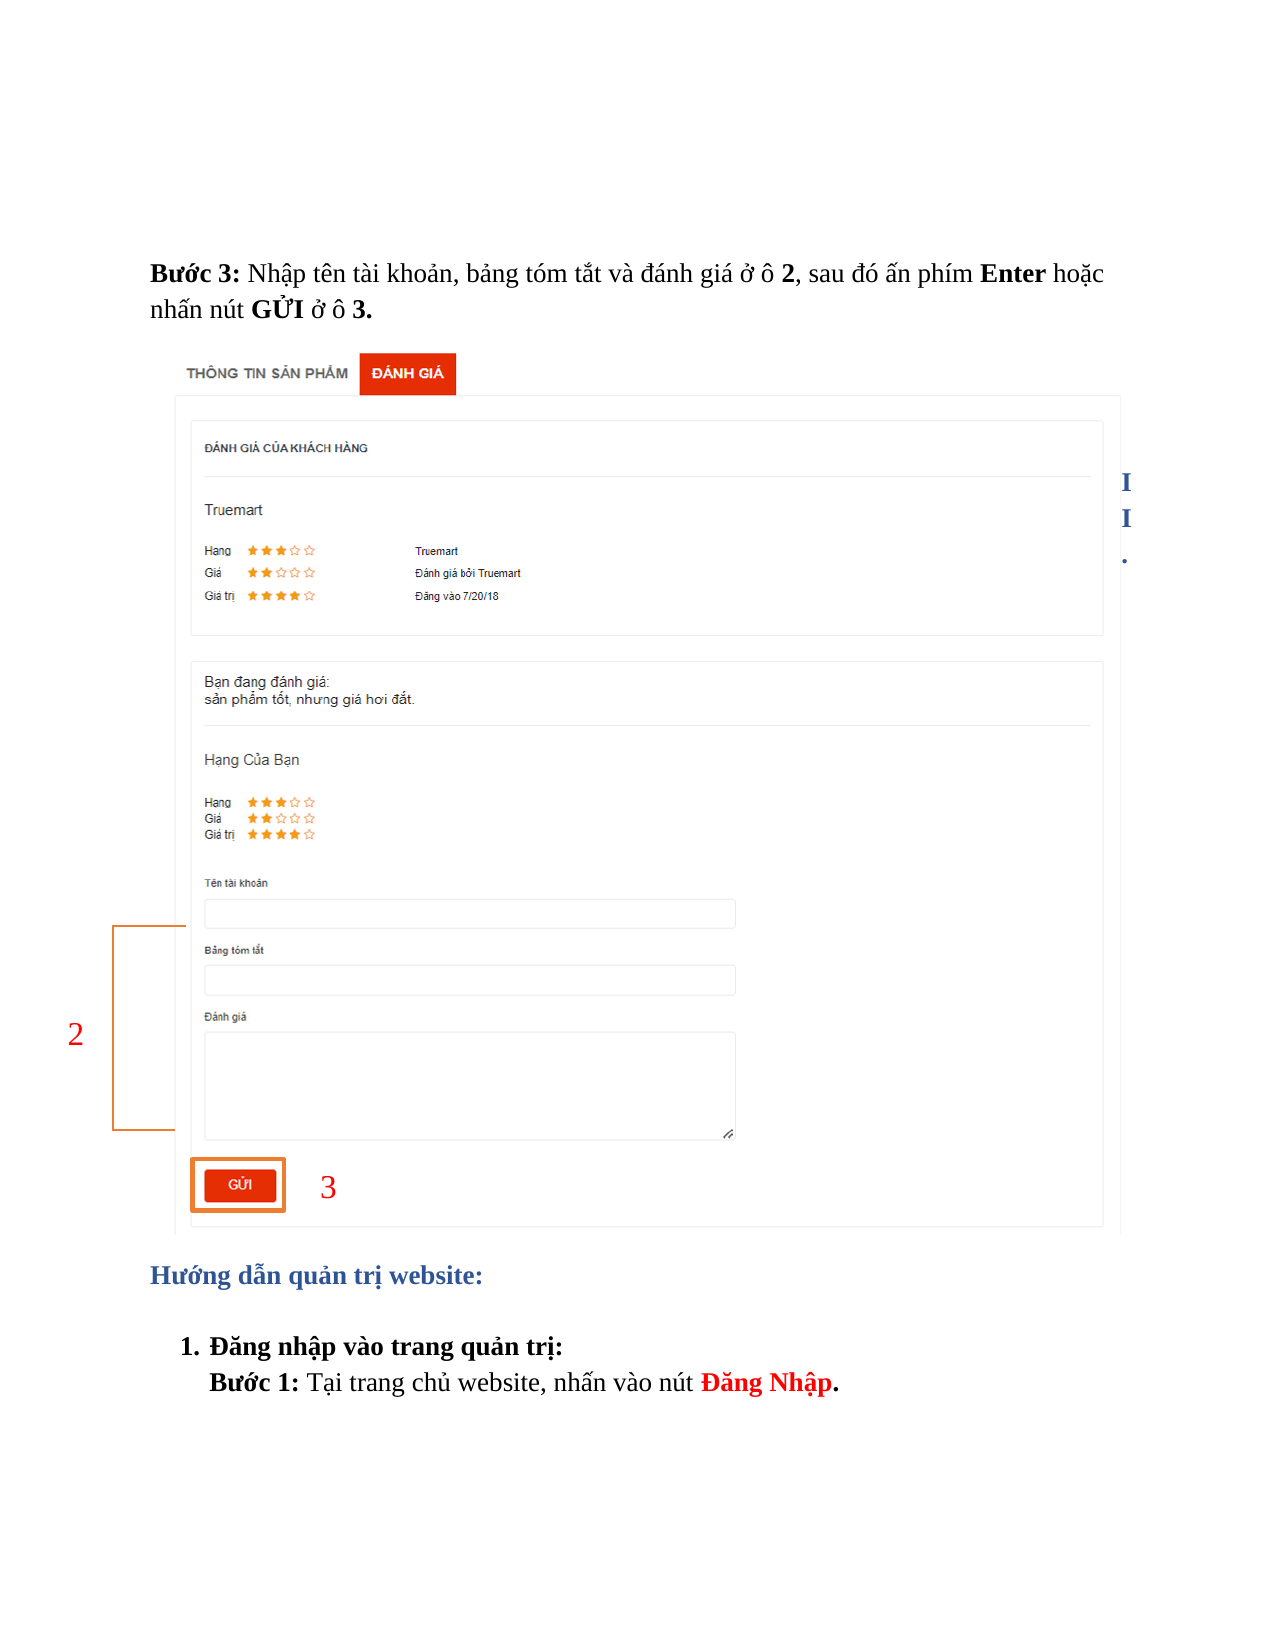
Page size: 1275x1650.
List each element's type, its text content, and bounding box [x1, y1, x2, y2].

text Bước 3: Nhập tên tài khoản, bảng tóm tắt và đánh giá ở ô 2, sau đó ấn phím Enter hoặc nhấn nút GỬI ở ô 3. [150, 257, 1125, 324]
list Bước 1: Tại trang chủ website, nhấn vào nút Đăng Nhập. [209, 1366, 1125, 1397]
list Đăng nhập vào trang quản trị: [179, 1330, 1125, 1362]
subtitle II. Hướng dẫn quản trị website: [150, 562, 1125, 1290]
picture [150, 340, 1122, 1233]
